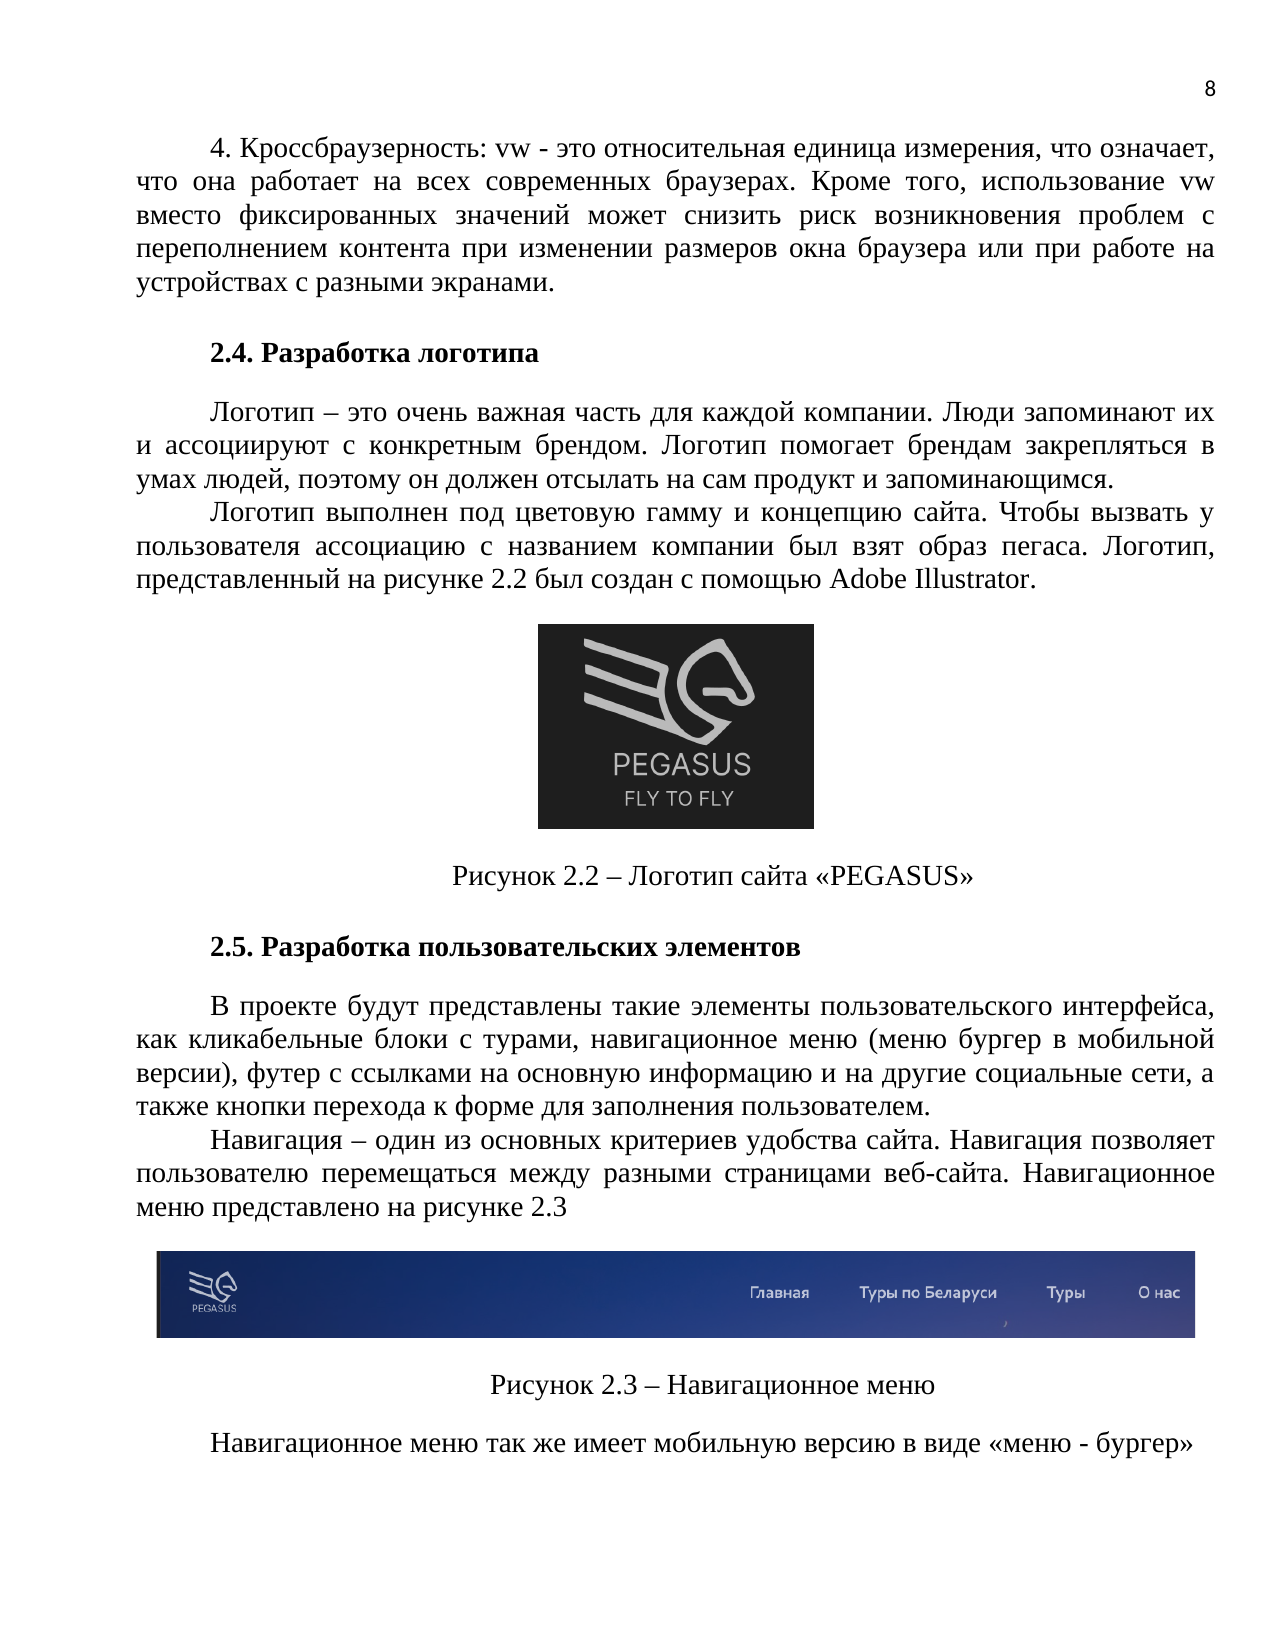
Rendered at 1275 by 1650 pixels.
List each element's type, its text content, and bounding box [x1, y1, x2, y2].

text 2.5. Разработка пользовательских элементов [136, 929, 1216, 963]
text Рисунок 2.3 – Навигационное меню [136, 1367, 1216, 1400]
text 2.4. Разработка логотипа [136, 335, 1216, 369]
text Навигационное меню так же имеет мобильную версию в виде «меню - бургер» [136, 1425, 1216, 1459]
text 4. Кроссбраузерность: vw - это относительная единица измерения, что означает, что она работает на всех современных браузерах. Кроме того, использование vw вместо фиксированных значений может снизить риск возникновения проблем с переполнением контента при изменении размеров окна браузера или при работе на устройствах с разными экранами. [136, 130, 1216, 298]
text В проекте будут представлены такие элементы пользовательского интерфейса, как кликабельные блоки с турами, навигационное меню (меню бургер в мобильной версии), футер с ссылками на основную информацию и на другие социальные сети, а также кнопки перехода к форме для заполнения пользователем. [136, 988, 1216, 1122]
picture [538, 624, 814, 829]
text Логотип – это очень важная часть для каждой компании. Люди запоминают их и ассоциируют с конкретным брендом. Логотип помогает брендам закрепляться в умах людей, поэтому он должен отсылать на сам продукт и запоминающимся. [136, 394, 1216, 494]
text Логотип выполнен под цветовую гамму и концепцию сайта. Чтобы вызвать у пользователя ассоциацию с названием компании был взят образ пегаса. Логотип, представленный на рисунке 2.2 был создан с помощью Adobe Illustrator. [136, 494, 1216, 595]
picture [156, 1251, 1196, 1338]
text Навигация – один из основных критериев удобства сайта. Навигация позволяет пользователю перемещаться между разными страницами веб-сайта. Навигационное меню представлено на рисунке 2.3 [136, 1122, 1216, 1222]
text Рисунок 2.2 – Логотип сайта «PEGASUS» [136, 858, 1216, 892]
